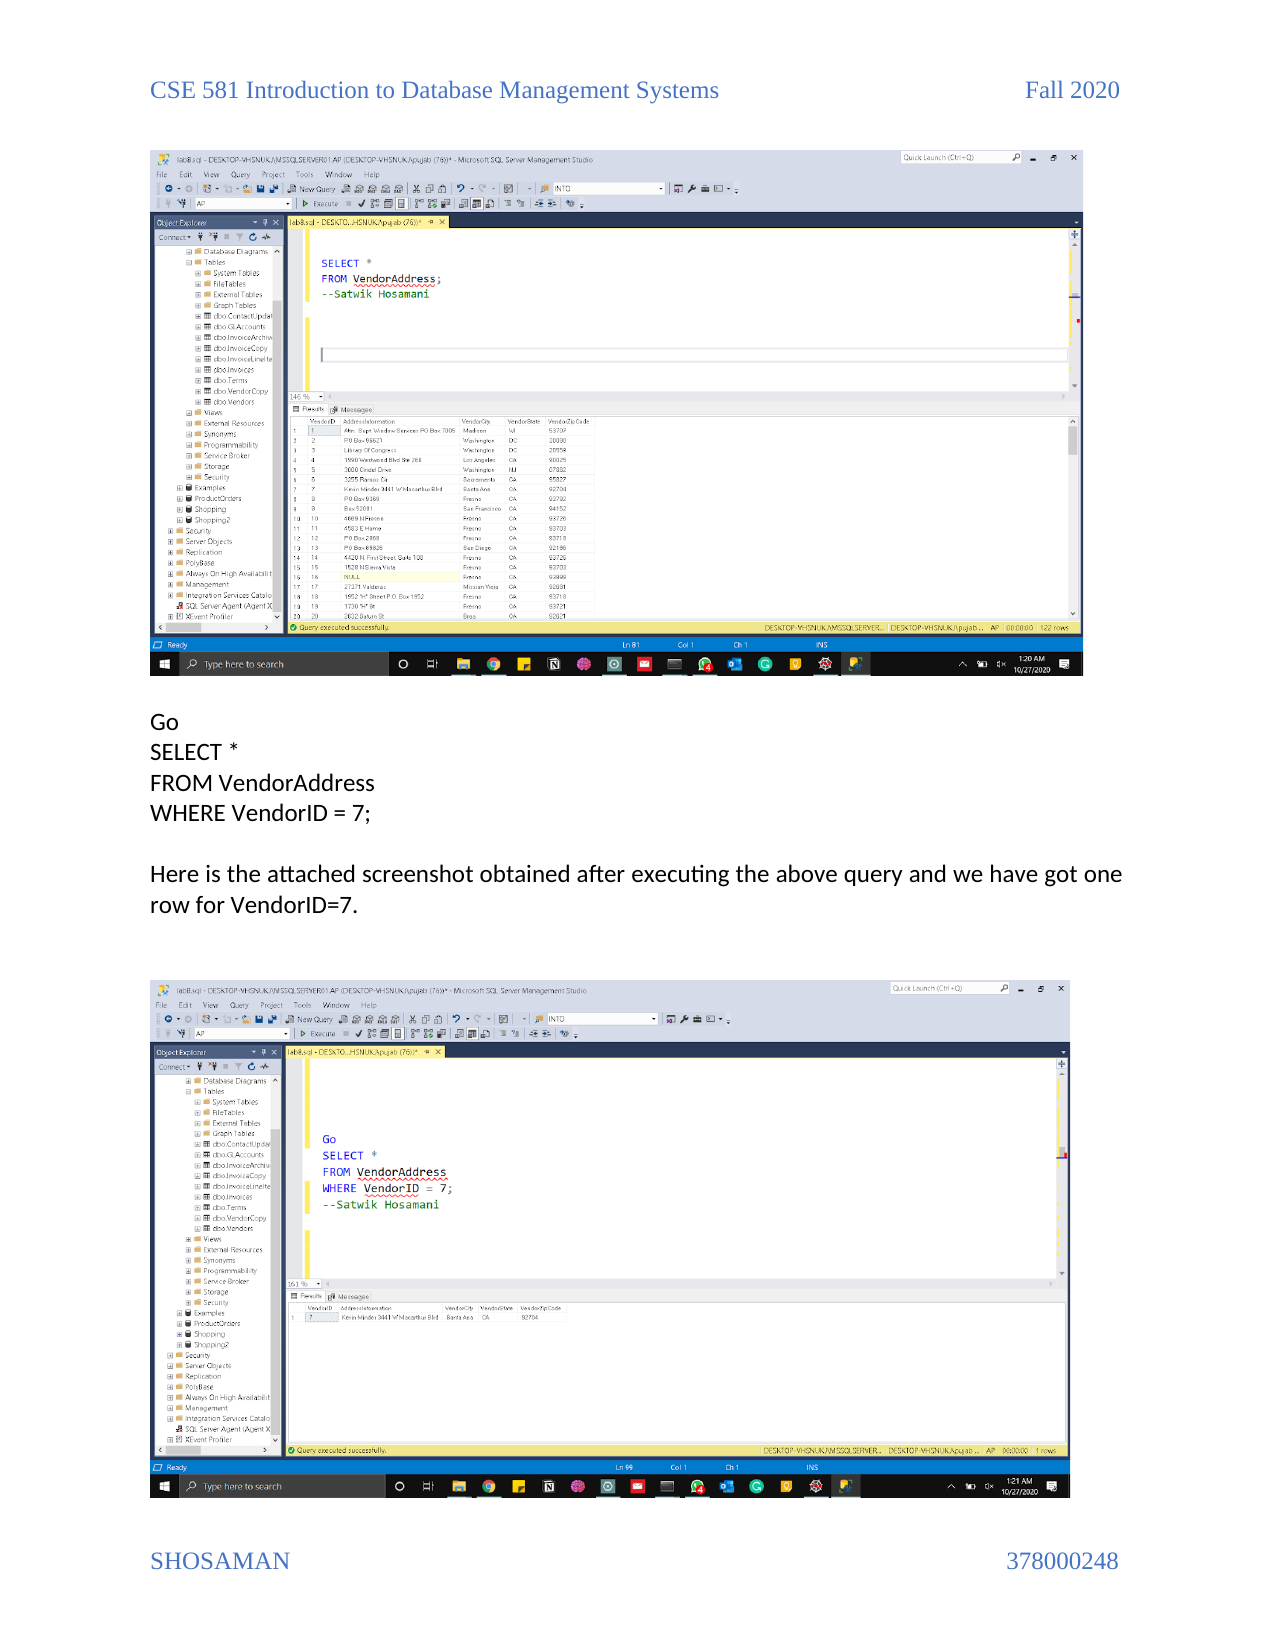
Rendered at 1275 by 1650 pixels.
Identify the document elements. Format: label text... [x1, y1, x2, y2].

text WHERE VendorID = 7; [150, 797, 1125, 828]
text SELECT * [150, 736, 1125, 767]
text Go [150, 706, 1125, 736]
text Here is the attached screenshot obtained after executing the above query and we have got one row for VendorID=7. [150, 858, 1125, 919]
picture [150, 980, 1071, 1498]
picture [150, 150, 1084, 676]
text FROM VendorAddress [150, 767, 1125, 797]
